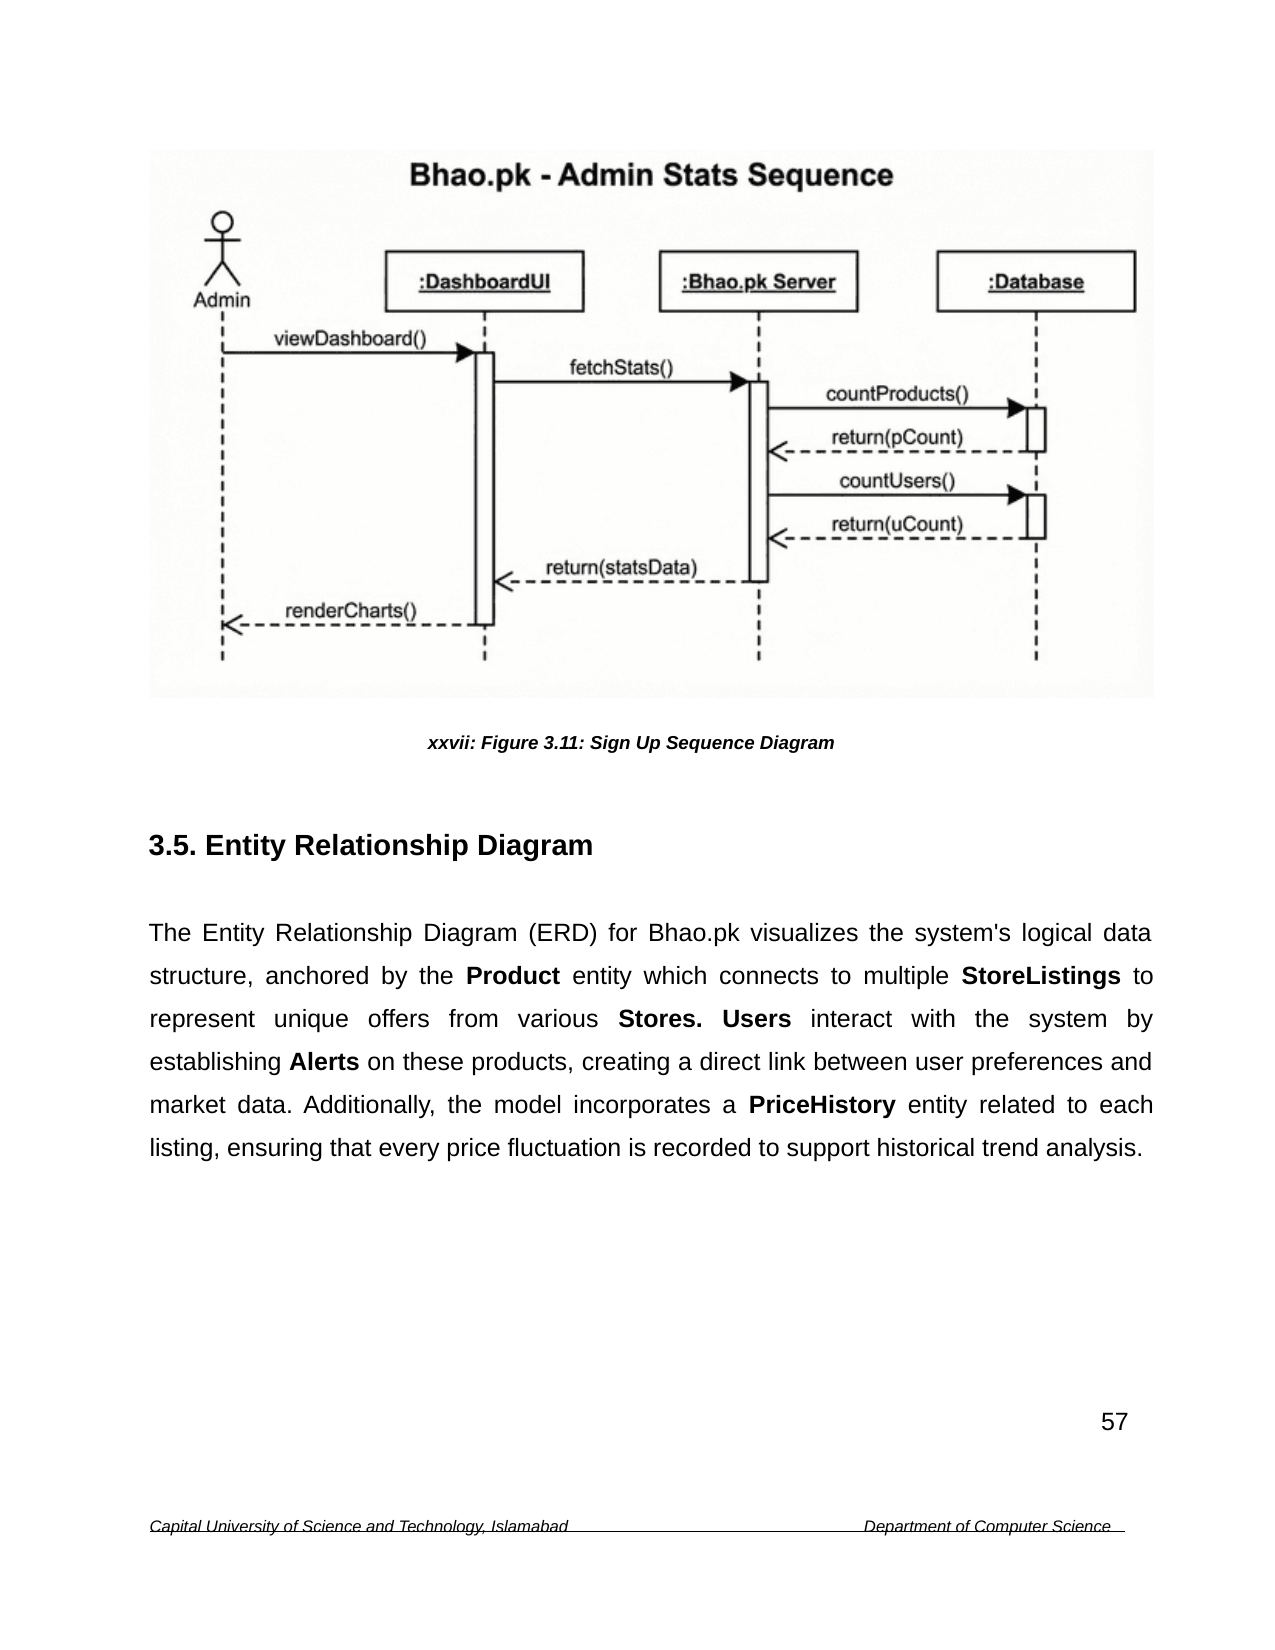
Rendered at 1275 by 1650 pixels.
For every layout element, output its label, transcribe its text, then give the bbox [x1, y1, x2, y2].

text The Entity Relationship Diagram (ERD) for Bhao.pk visualizes the system's logical data structure, anchored by the Product entity which connects to multiple StoreListings to represent unique offers from various Stores. Users interact with the system by establishing Alerts on these products, creating a direct link between user preferences and market data. Additionally, the model incorporates a PriceHistory entity related to each listing, ensuring that every price fluctuation is recorded to support historical trend analysis. [148, 918, 1154, 1162]
text xxvii: Figure 3.11: Sign Up Sequence Diagram [236, 732, 1028, 754]
subtitle 3.5. Entity Relationship Diagram [148, 828, 1028, 861]
picture [149, 150, 1154, 698]
